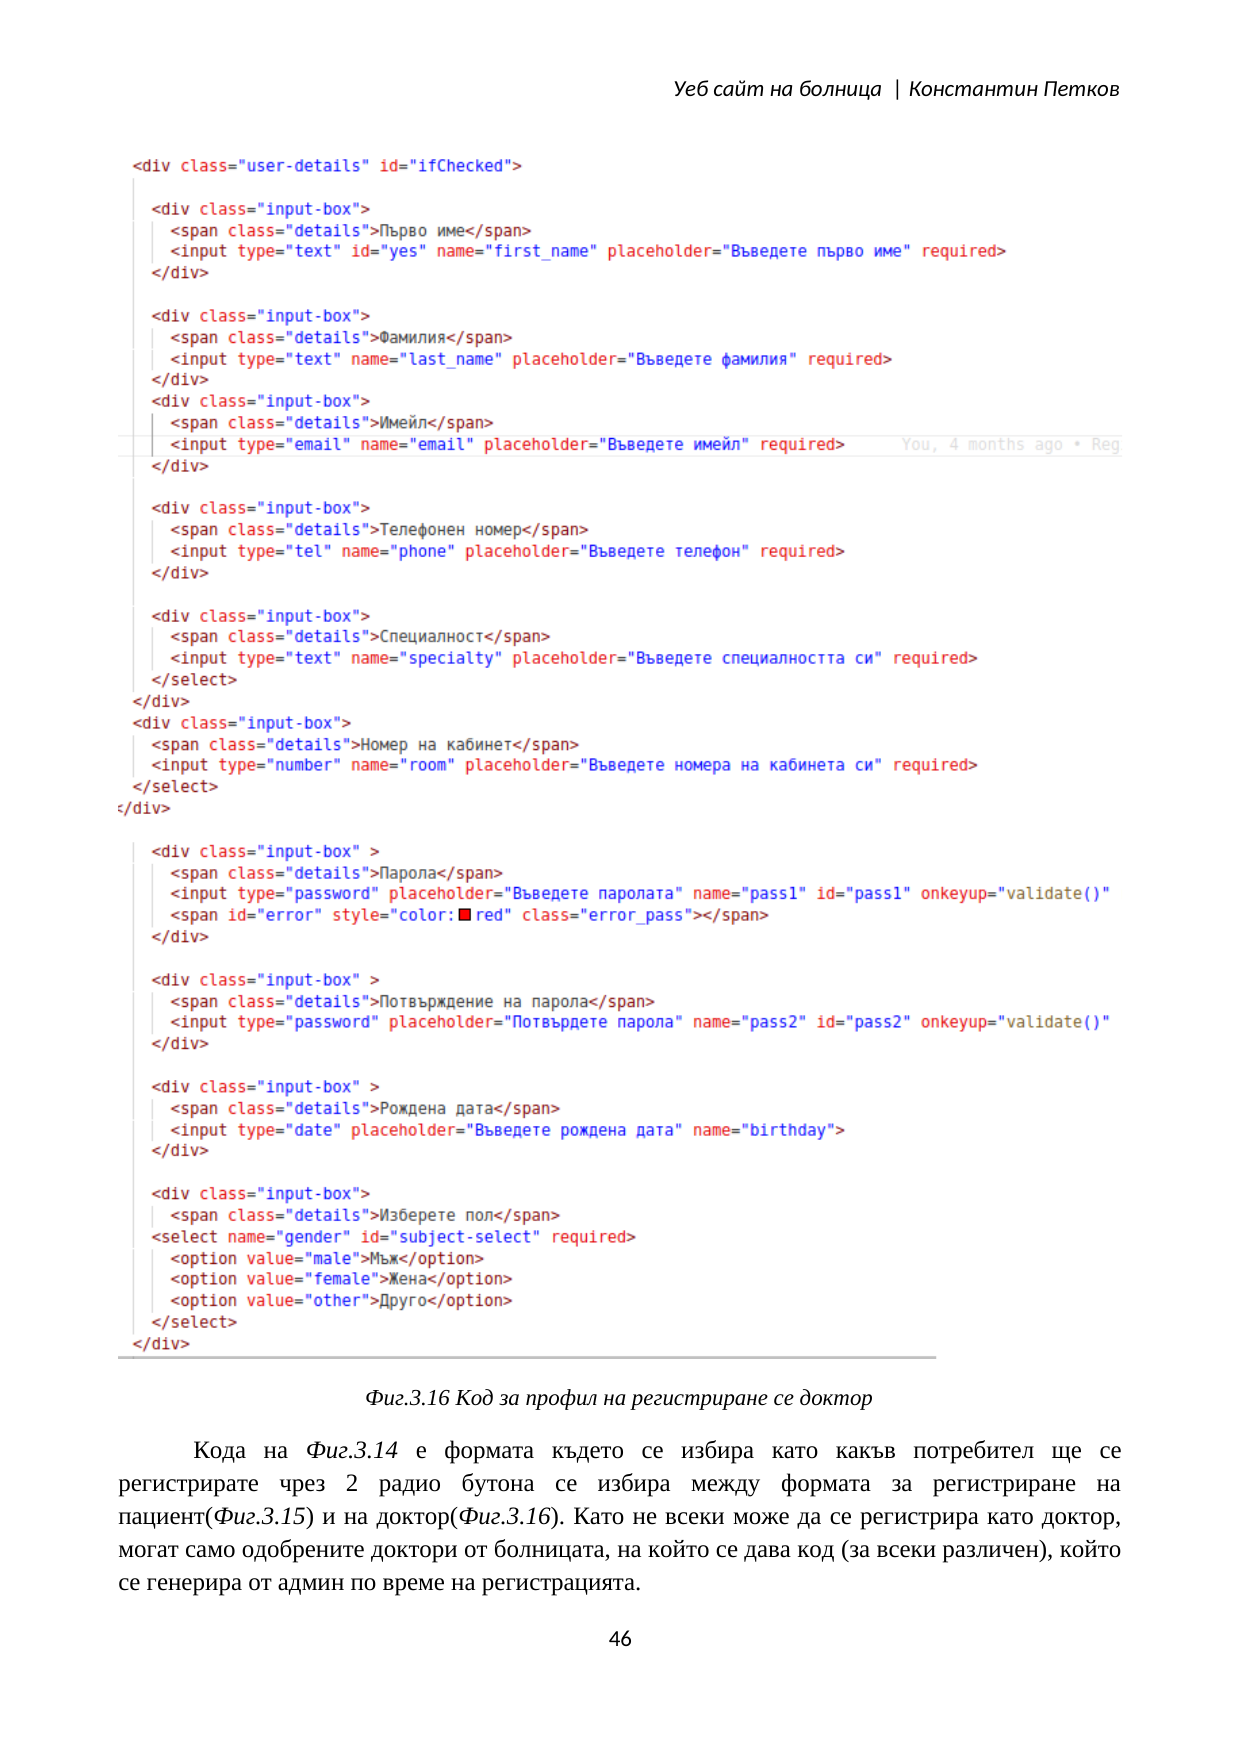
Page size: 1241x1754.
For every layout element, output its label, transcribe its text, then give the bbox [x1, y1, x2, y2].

text Фиг.3.16 Код за профил на регистриране се доктор [118, 1384, 1122, 1410]
picture [118, 155, 1123, 1359]
text Кода на Фиг.3.14 е формата където се избира като какъв потребител ще се регистрирате чрез 2 радио бутона се избира между формата за регистриране на пациент(Фиг.3.15) и на доктор(Фиг.3.16). Като не всеки може да се регистрира като доктор, могат само одобрените доктори от болницата, на който се дава код (за всеки различен), който се генерира от админ по време на регистрацията. [118, 1435, 1122, 1596]
